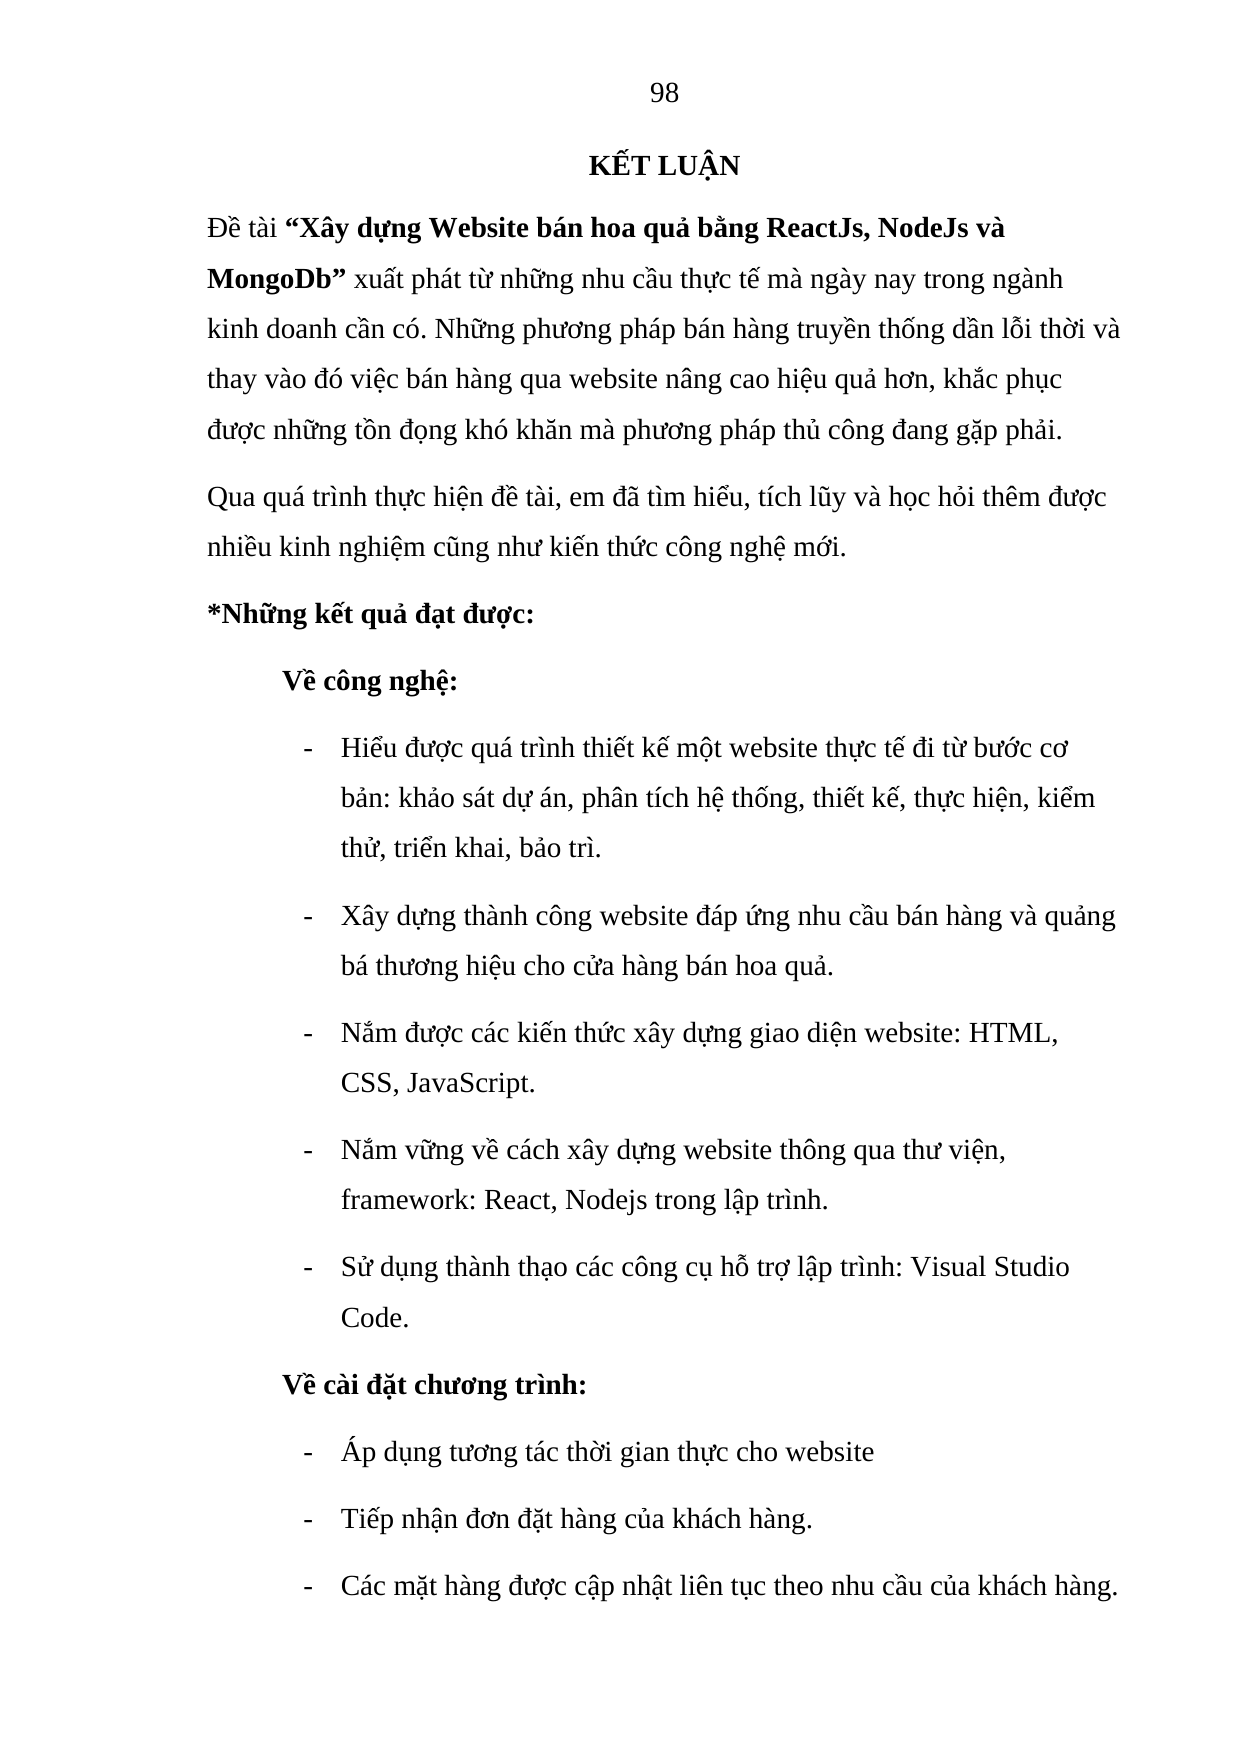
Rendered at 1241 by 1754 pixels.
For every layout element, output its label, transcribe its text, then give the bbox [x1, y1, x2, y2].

text *Những kết quả đạt được: [207, 596, 1122, 629]
list Sử dụng thành thạo các công cụ hỗ trợ lập trình: Visual Studio Code. [303, 1249, 1122, 1333]
list Hiểu được quá trình thiết kế một website thực tế đi từ bước cơ bản: khảo sát dự án, phân tích hệ thống, thiết kế, thực hiện, kiểm thử, triển khai, bảo trì. [303, 730, 1122, 864]
text Về cài đặt chương trình: [207, 1367, 1122, 1400]
list Xây dựng thành công website đáp ứng nhu cầu bán hàng và quảng bá thương hiệu cho cửa hàng bán hoa quả. [303, 898, 1122, 981]
subtitle KẾT LUẬN [207, 148, 1122, 181]
text Qua quá trình thực hiện đề tài, em đã tìm hiểu, tích lũy và học hỏi thêm được nhiều kinh nghiệm cũng như kiến thức công nghệ mới. [207, 479, 1122, 563]
list Các mặt hàng được cập nhật liên tục theo nhu cầu của khách hàng. [303, 1568, 1122, 1601]
list Tiếp nhận đơn đặt hàng của khách hàng. [303, 1501, 1122, 1534]
text Về công nghệ: [207, 663, 1122, 697]
list Nắm vững về cách xây dựng website thông qua thư viện, framework: React, Nodejs trong lập trình. [303, 1132, 1122, 1216]
list Áp dụng tương tác thời gian thực cho website [303, 1434, 1122, 1467]
text Đề tài “Xây dựng Website bán hoa quả bằng ReactJs, NodeJs và MongoDb” xuất phát từ những nhu cầu thực tế mà ngày nay trong ngành kinh doanh cần có. Những phương pháp bán hàng truyền thống dần lỗi thời và thay vào đó việc bán hàng qua website nâng cao hiệu quả hơn, khắc phục được những tồn đọng khó khăn mà phương pháp thủ công đang gặp phải. [207, 211, 1122, 445]
list Nắm được các kiến thức xây dựng giao diện website: HTML, CSS, JavaScript. [303, 1015, 1122, 1099]
